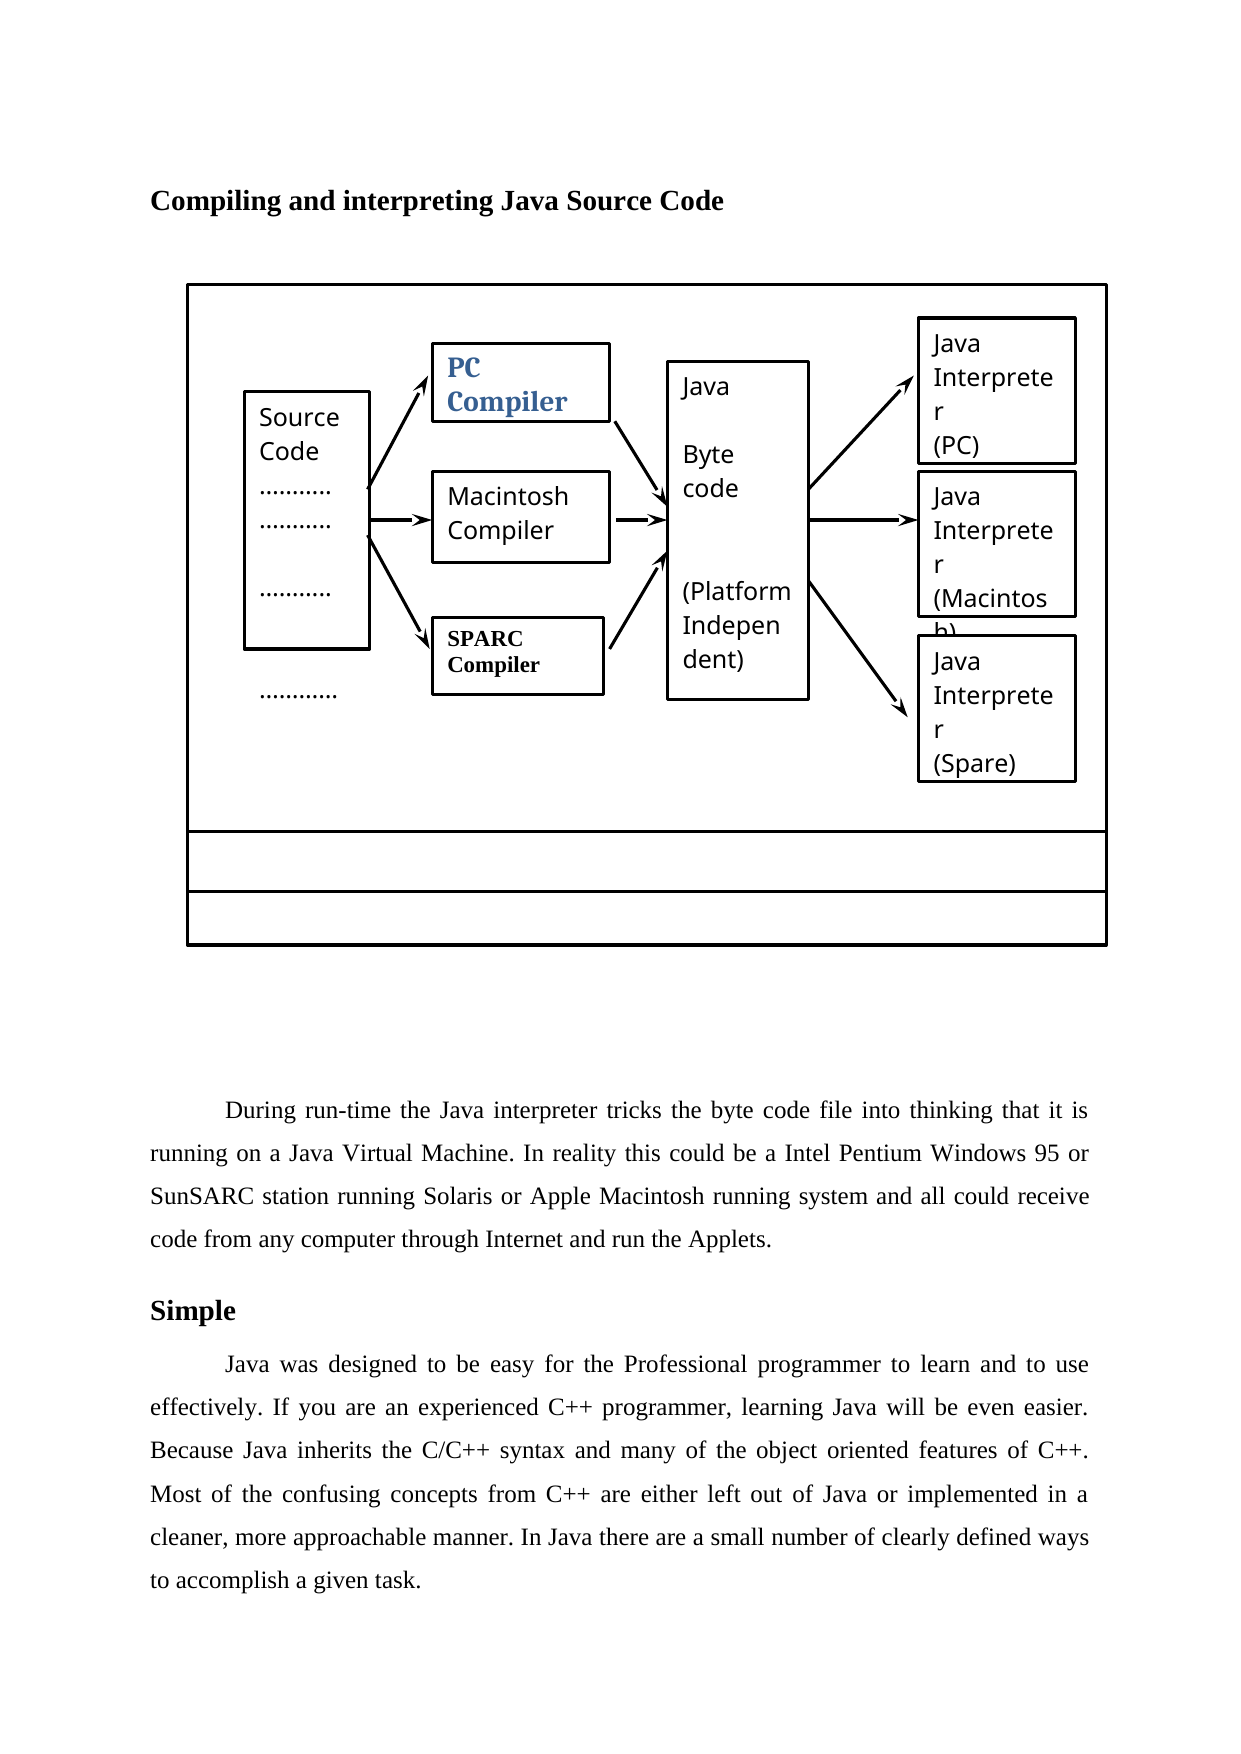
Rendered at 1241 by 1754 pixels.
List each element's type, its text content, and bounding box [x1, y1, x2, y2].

text Compiling and interpreting Java Source Code [150, 183, 1090, 217]
text Java was designed to be easy for the Professional programmer to learn and to use effectively. If you are an experienced C++ programmer, learning Java will be even easier. Because Java inherits the C/C++ syntax and many of the object oriented features of C++. Most of the confusing concepts from C++ are either left out of Java or implemented in a cleaner, more approachable manner. In Java there are a small number of clearly defined ways to accomplish a given task. [150, 1349, 1090, 1594]
subtitle Simple [150, 1293, 1090, 1326]
text During run-time the Java interpreter tricks the byte code file into thinking that it is running on a Java Virtual Machine. In reality this could be a Intel Pentium Windows 95 or SunSARC station running Solaris or Apple Macintosh running system and all could receive code from any computer through Internet and run the Applets. [150, 1095, 1090, 1253]
